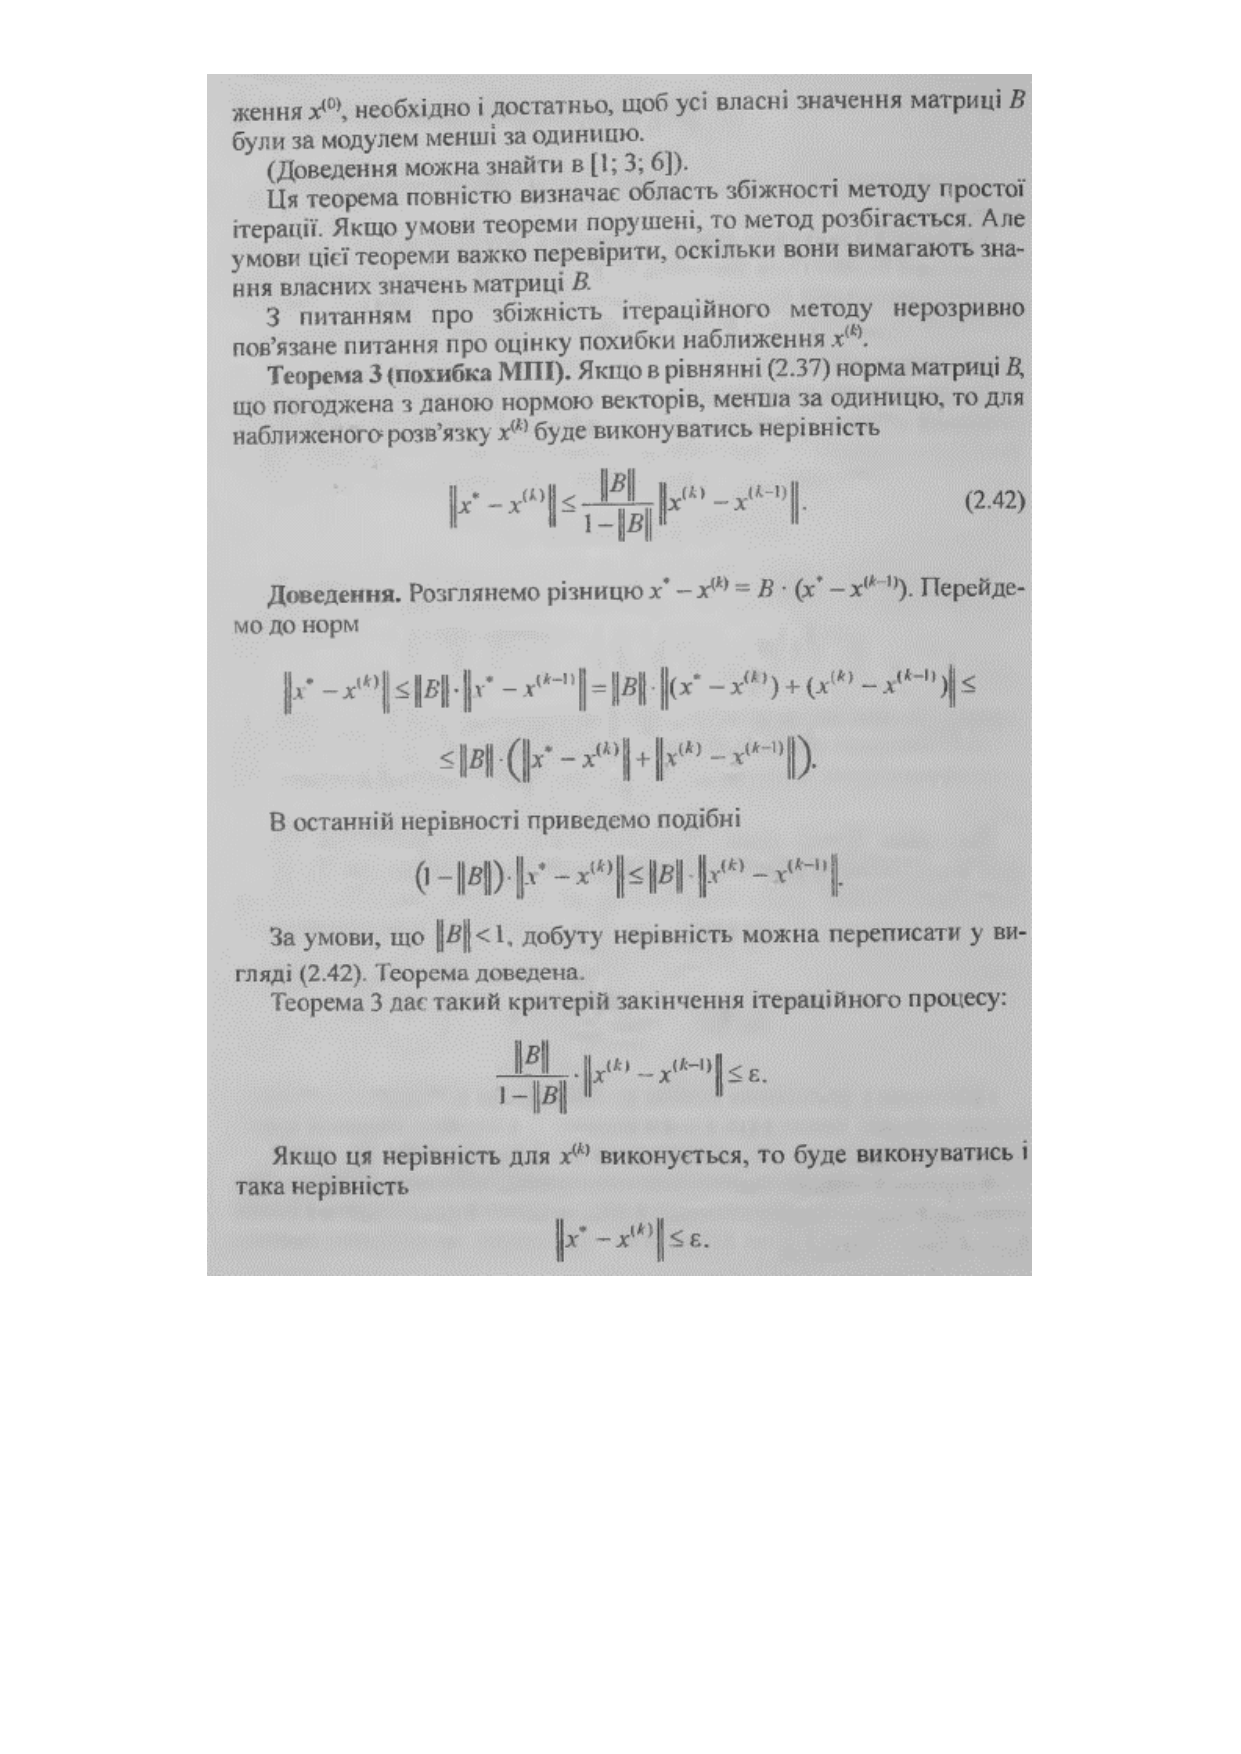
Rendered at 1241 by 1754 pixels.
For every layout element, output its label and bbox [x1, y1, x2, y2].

picture [207, 74, 1032, 1276]
